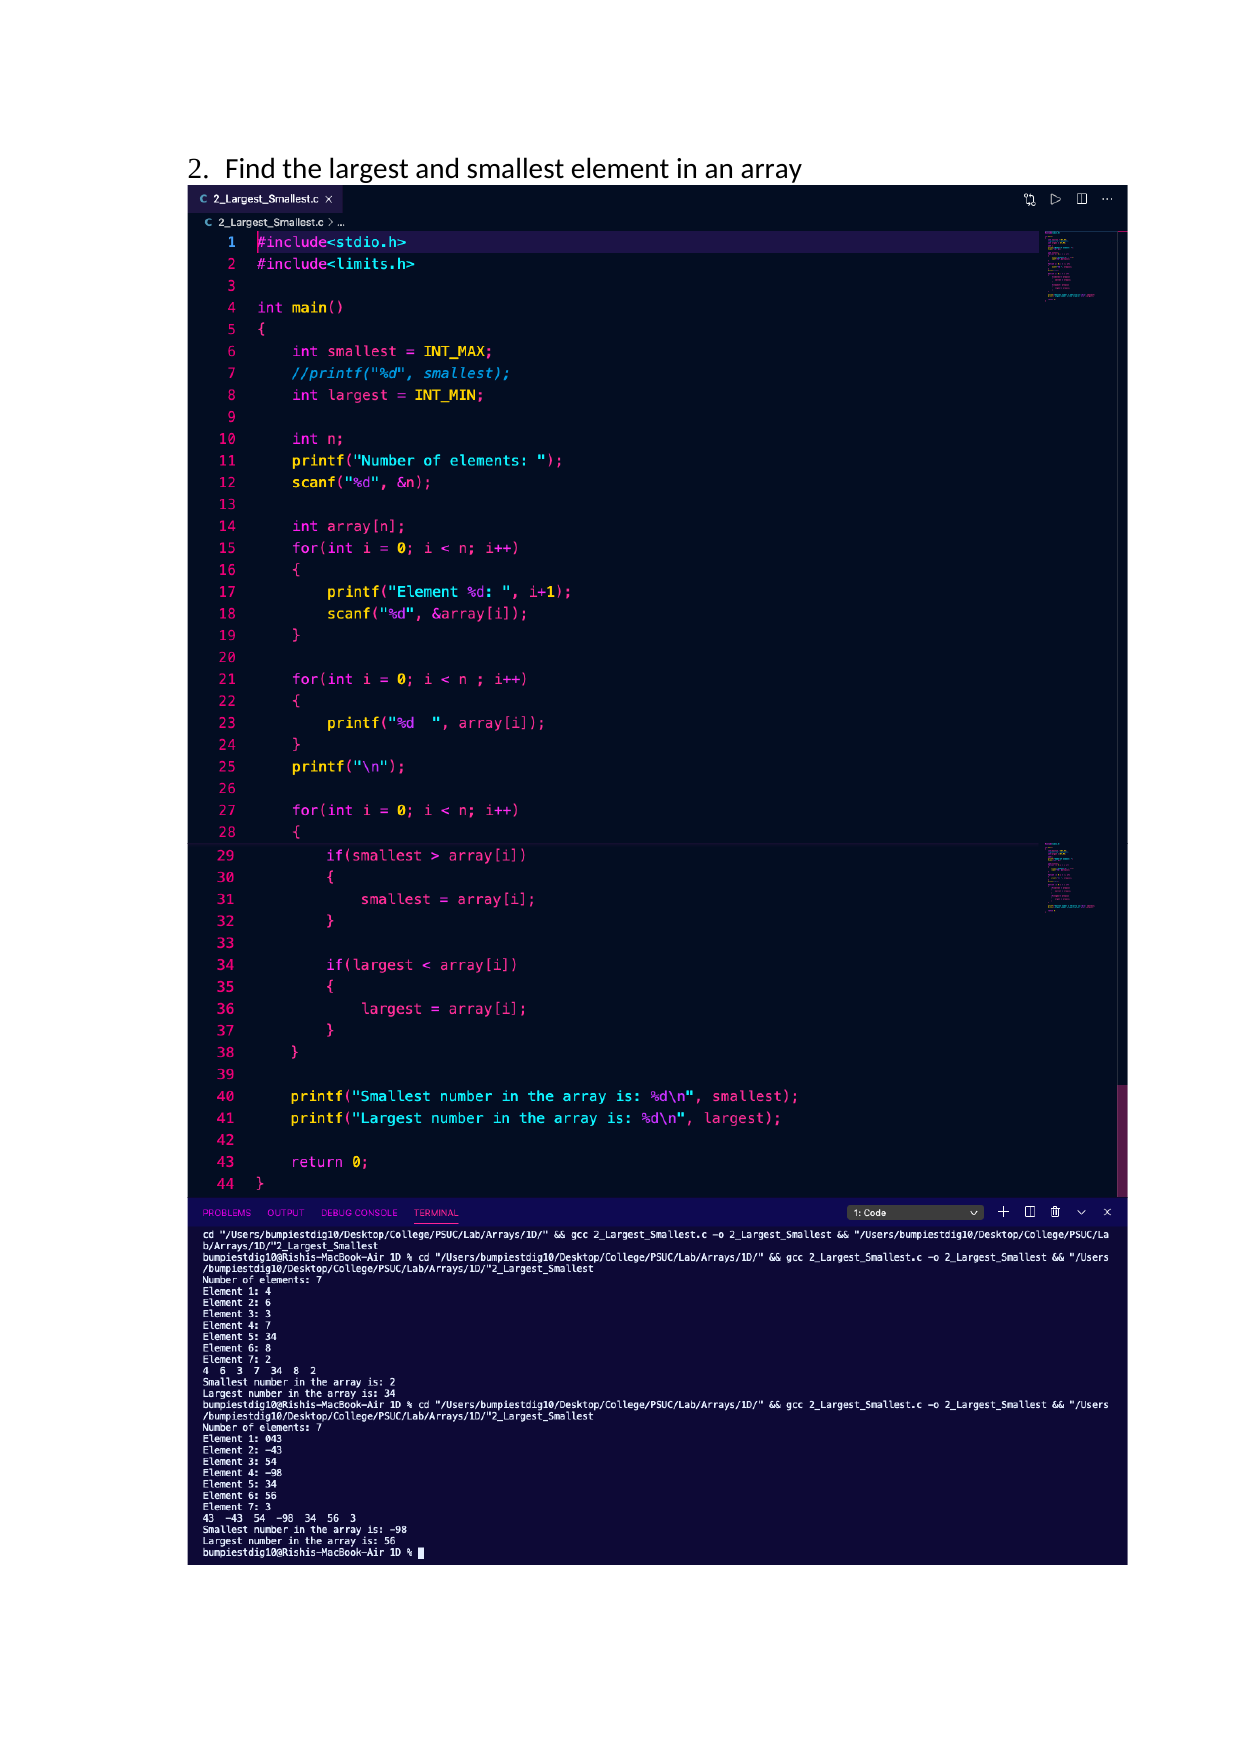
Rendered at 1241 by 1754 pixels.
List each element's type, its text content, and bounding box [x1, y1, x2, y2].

list Find the largest and smallest element in an array [187, 150, 1090, 185]
picture [187, 185, 1128, 1565]
